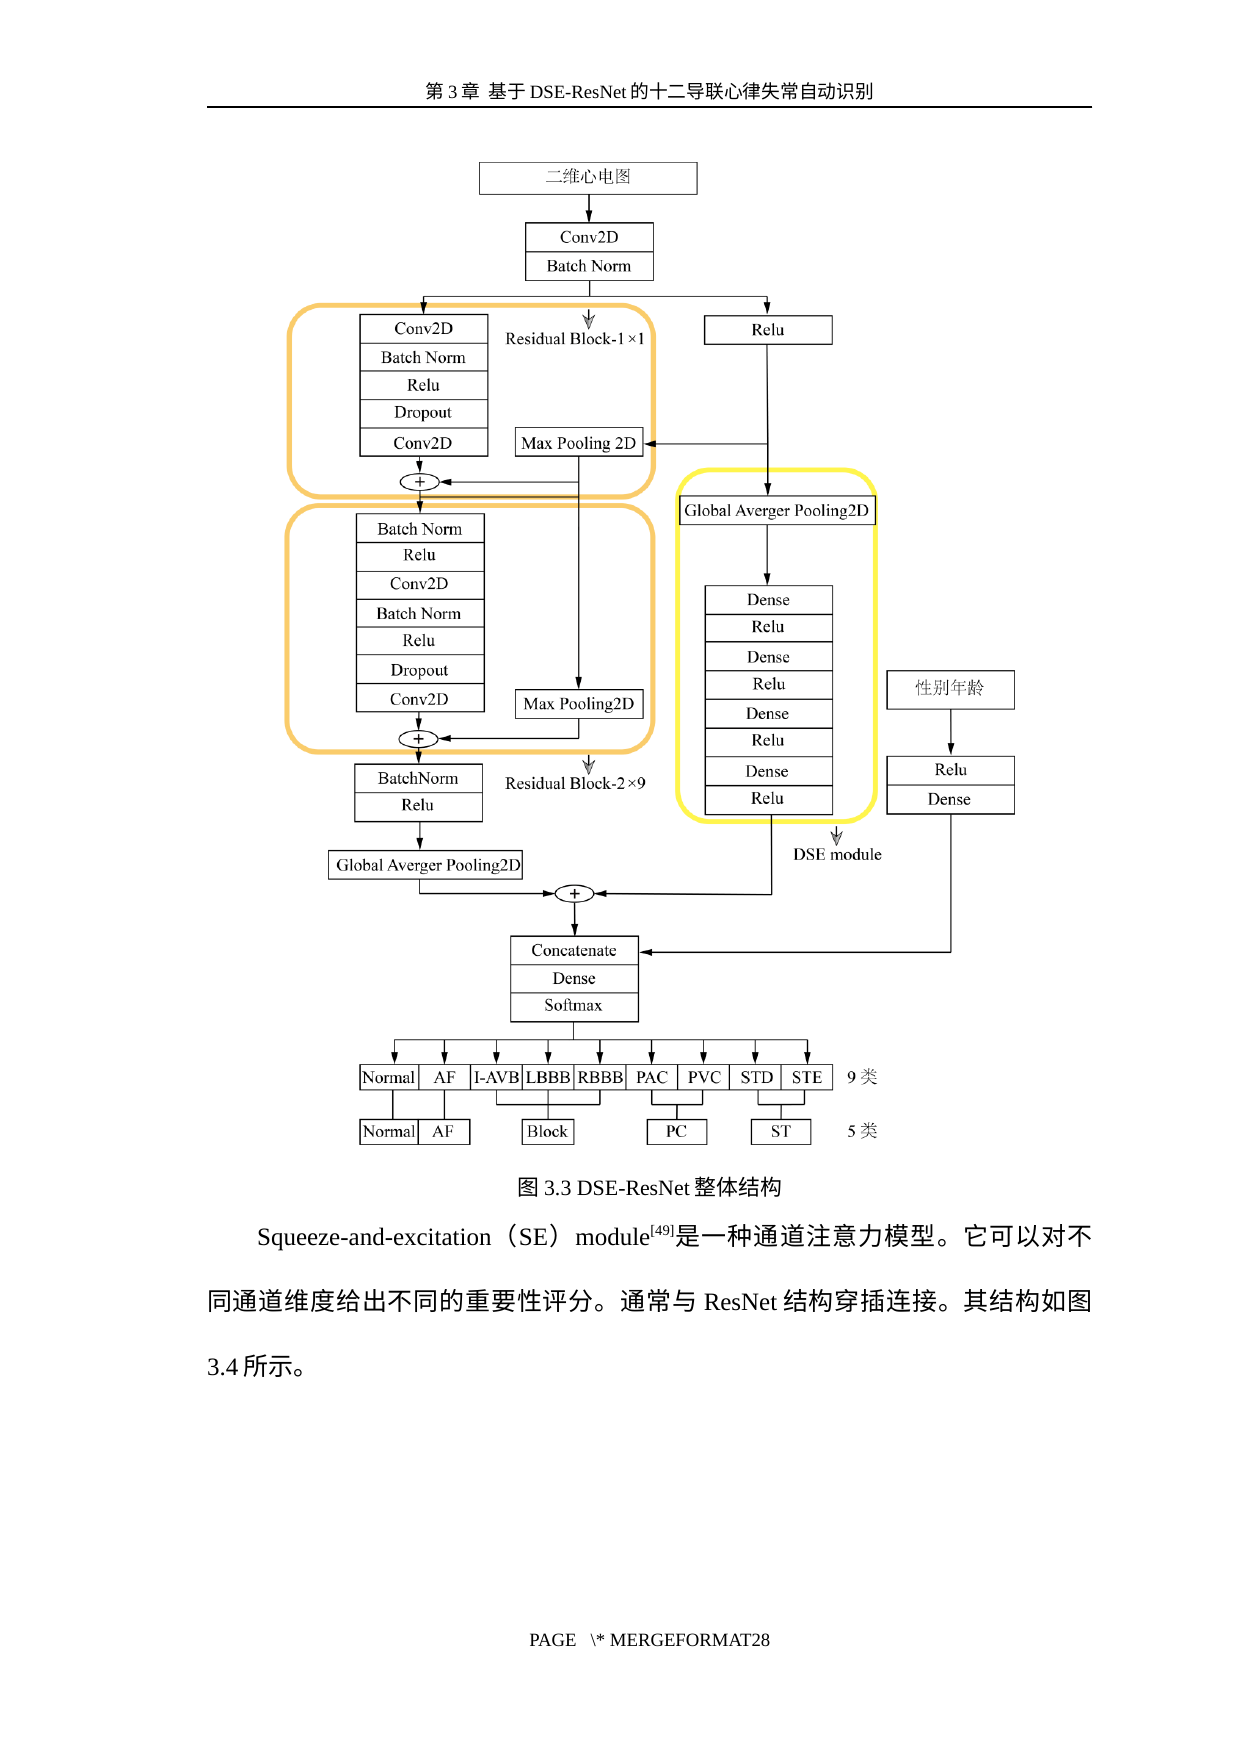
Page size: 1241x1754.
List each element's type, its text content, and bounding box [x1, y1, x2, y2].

text 图3.3 DSE-ResNet整体结构 [207, 1169, 1092, 1202]
picture [284, 162, 1015, 1145]
text Squeeze-and-excitation（SE）module[49,50]是一种通道注意力模型。它可以对不同通道维度给出不同的重要性评分。通常与ResNet结构穿插连接。其结构如图3.4所示。 [207, 1202, 1092, 1397]
